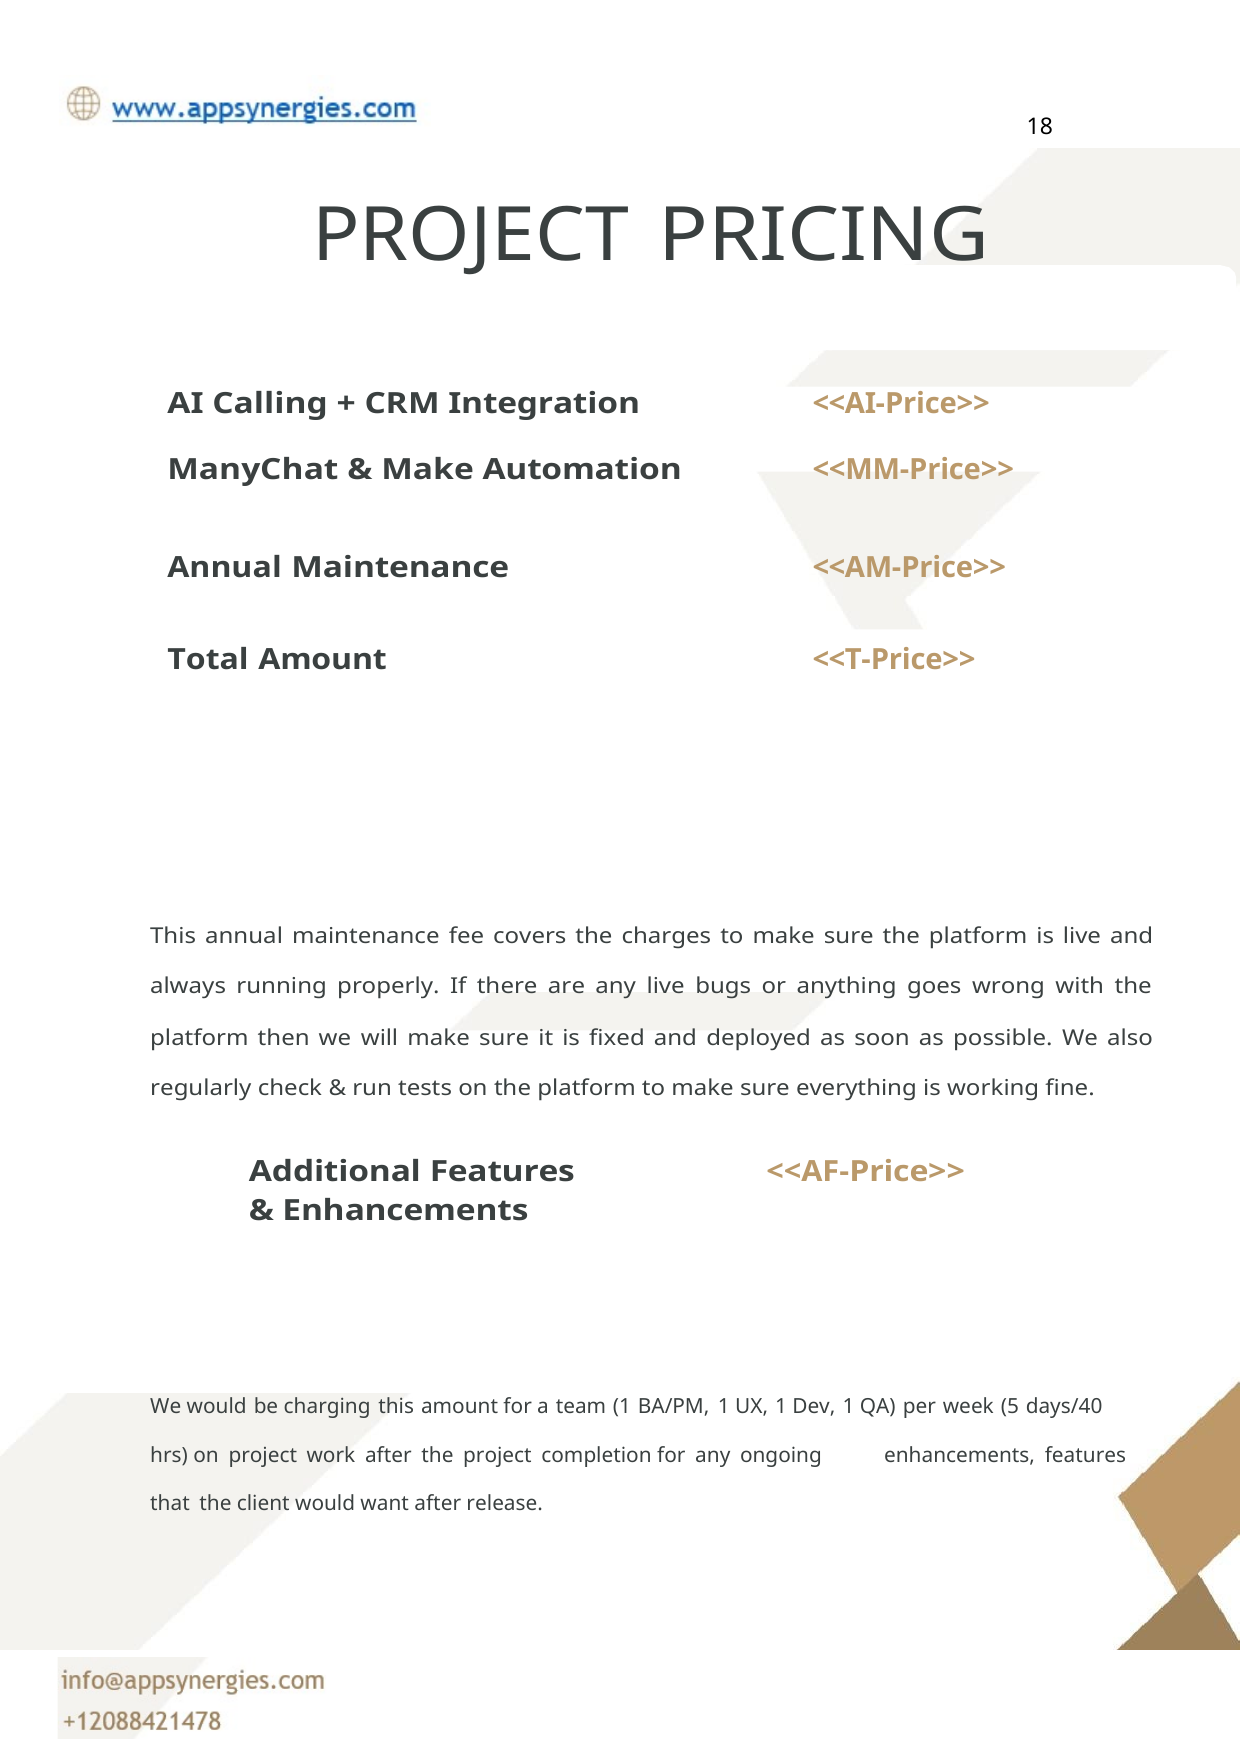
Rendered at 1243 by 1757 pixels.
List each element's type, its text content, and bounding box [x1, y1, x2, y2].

text This annual maintenance fee covers the charges to make sure the platform is live and always running properly. If there are any live bugs or anything goes wrong with the platform then we will make sure it is fixed and deployed as soon as possible. We also regularly check & run tests on the platform to make sure everything is working fine. [150, 919, 1154, 1102]
subtitle PROJECT PRICING [223, 180, 1078, 282]
picture [0, 148, 1240, 1650]
text We would be charging this amount for a team (1 BA/PM, 1 UX, 1 Dev, 1 QA) per week (5 days/40 hrs) on project work after the project completion for any ongoing enhancements, features that the client would want after release. [150, 1391, 1133, 1517]
table_cell Annual Maintenance [162, 514, 721, 612]
table_cell <<T-Price>> [721, 612, 1226, 678]
table_header <<AF-Price>> [676, 1150, 978, 1229]
table_cell Total Amount [162, 612, 721, 678]
picture [57, 1657, 327, 1739]
table_header <<AI-Price>> [721, 382, 1226, 448]
table_header AI Calling + CRM Integration [162, 382, 721, 448]
picture [58, 75, 431, 135]
table_cell ManyChat & Make Automation [162, 448, 721, 514]
table_header Additional Features & Enhancements [244, 1150, 676, 1229]
table_cell <<AM-Price>> [721, 514, 1226, 612]
table_cell <<MM-Price>> [721, 448, 1226, 514]
